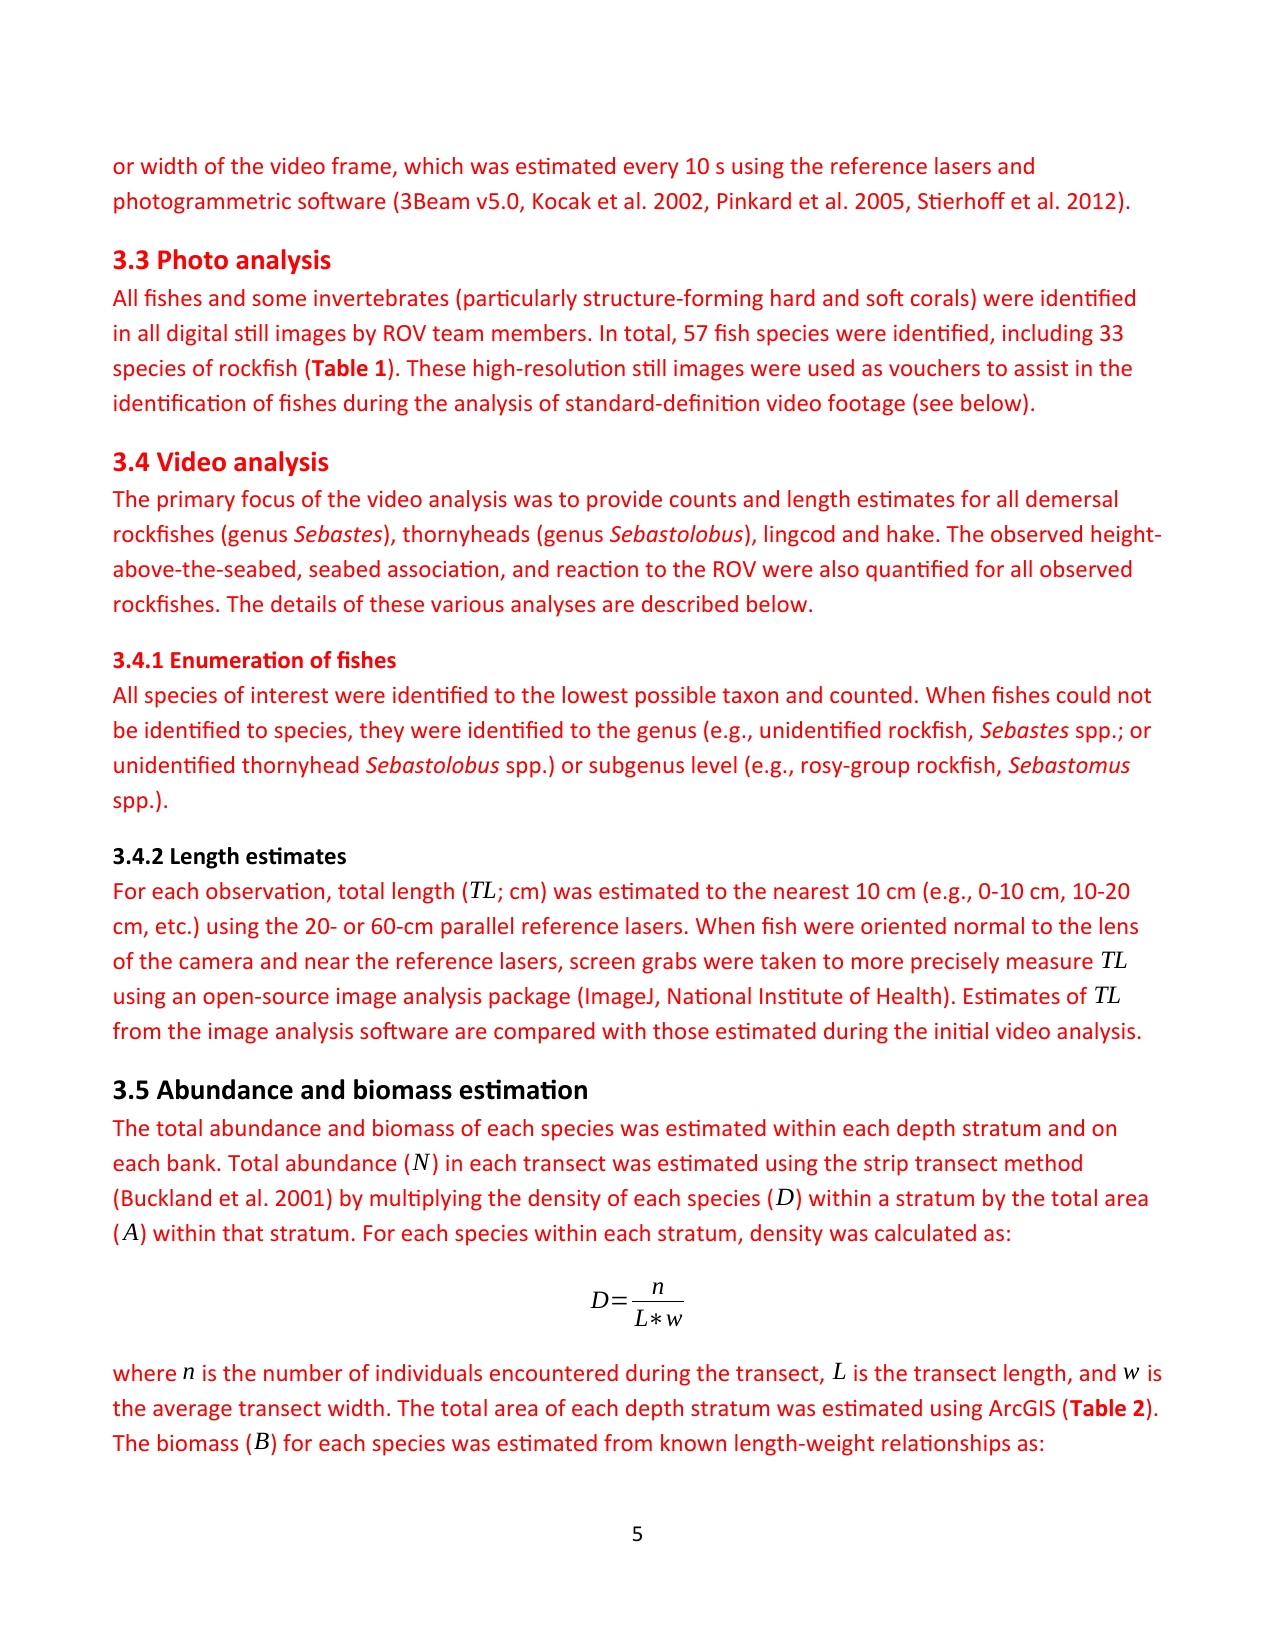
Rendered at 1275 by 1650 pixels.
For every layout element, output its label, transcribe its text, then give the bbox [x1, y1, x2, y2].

text For each observation, total length (; cm) was estimated to the nearest 10 cm (e.g., 0-10 cm, 10-20 cm, etc.) using the 20- or 60-cm parallel reference lasers. When fish were oriented normal to the lens of the camera and near the reference lasers, screen grabs were taken to more precisely measure using an open-source image analysis package (ImageJ, National Institute of Health). Estimates of from the image analysis software are compared with those estimated during the initial video analysis. [112, 875, 1162, 1046]
text The primary focus of the video analysis was to provide counts and length estimates for all demersal rockfishes (genus Sebastes), thornyheads (genus Sebastolobus), lingcod and hake. The observed height-above-the-seabed, seabed association, and reaction to the ROV were also quantified for all observed rockfishes. The details of these various analyses are described below. [112, 483, 1162, 619]
subtitle 3.4 Video analysis [112, 443, 1162, 478]
subtitle 3.3 Photo analysis [112, 241, 1162, 276]
text All fishes and some invertebrates (particularly structure-forming hard and soft corals) were identified in all digital still images by ROV team members. In total, 57 fish species were identified, including 33 species of rockfish (Table 1). These high-resolution still images were used as vouchers to assist in the identification of fishes during the analysis of standard-definition video footage (see below). [112, 282, 1162, 417]
text The total abundance and biomass of each species was estimated within each depth stratum and on each bank. Total abundance () in each transect was estimated using the strip transect method (Buckland et al. 2001) by multiplying the density of each species () within a stratum by the total area () within that stratum. For each species within each stratum, density was calculated as: [112, 1112, 1162, 1247]
text where is the number of individuals encountered during the transect, is the transect length, and is the average transect width. The total area of each depth stratum was estimated using ArcGIS (Table 2). The biomass () for each species was estimated from known length-weight relationships as: [112, 1357, 1162, 1457]
subtitle 3.4.1 Enumeration of fishes [112, 644, 1162, 675]
text All species of interest were identified to the lowest possible taxon and counted. When fishes could not be identified to species, they were identified to the genus (e.g., unidentified rockfish, Sebastes spp.; or unidentified thornyhead Sebastolobus spp.) or subgenus level (e.g., rosy-group rockfish, Sebastomus spp.). [112, 679, 1162, 815]
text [112, 150, 1162, 216]
subtitle 3.4.2 Length estimates [112, 840, 1162, 871]
subtitle 3.5 Abundance and biomass estimation [112, 1071, 1162, 1107]
